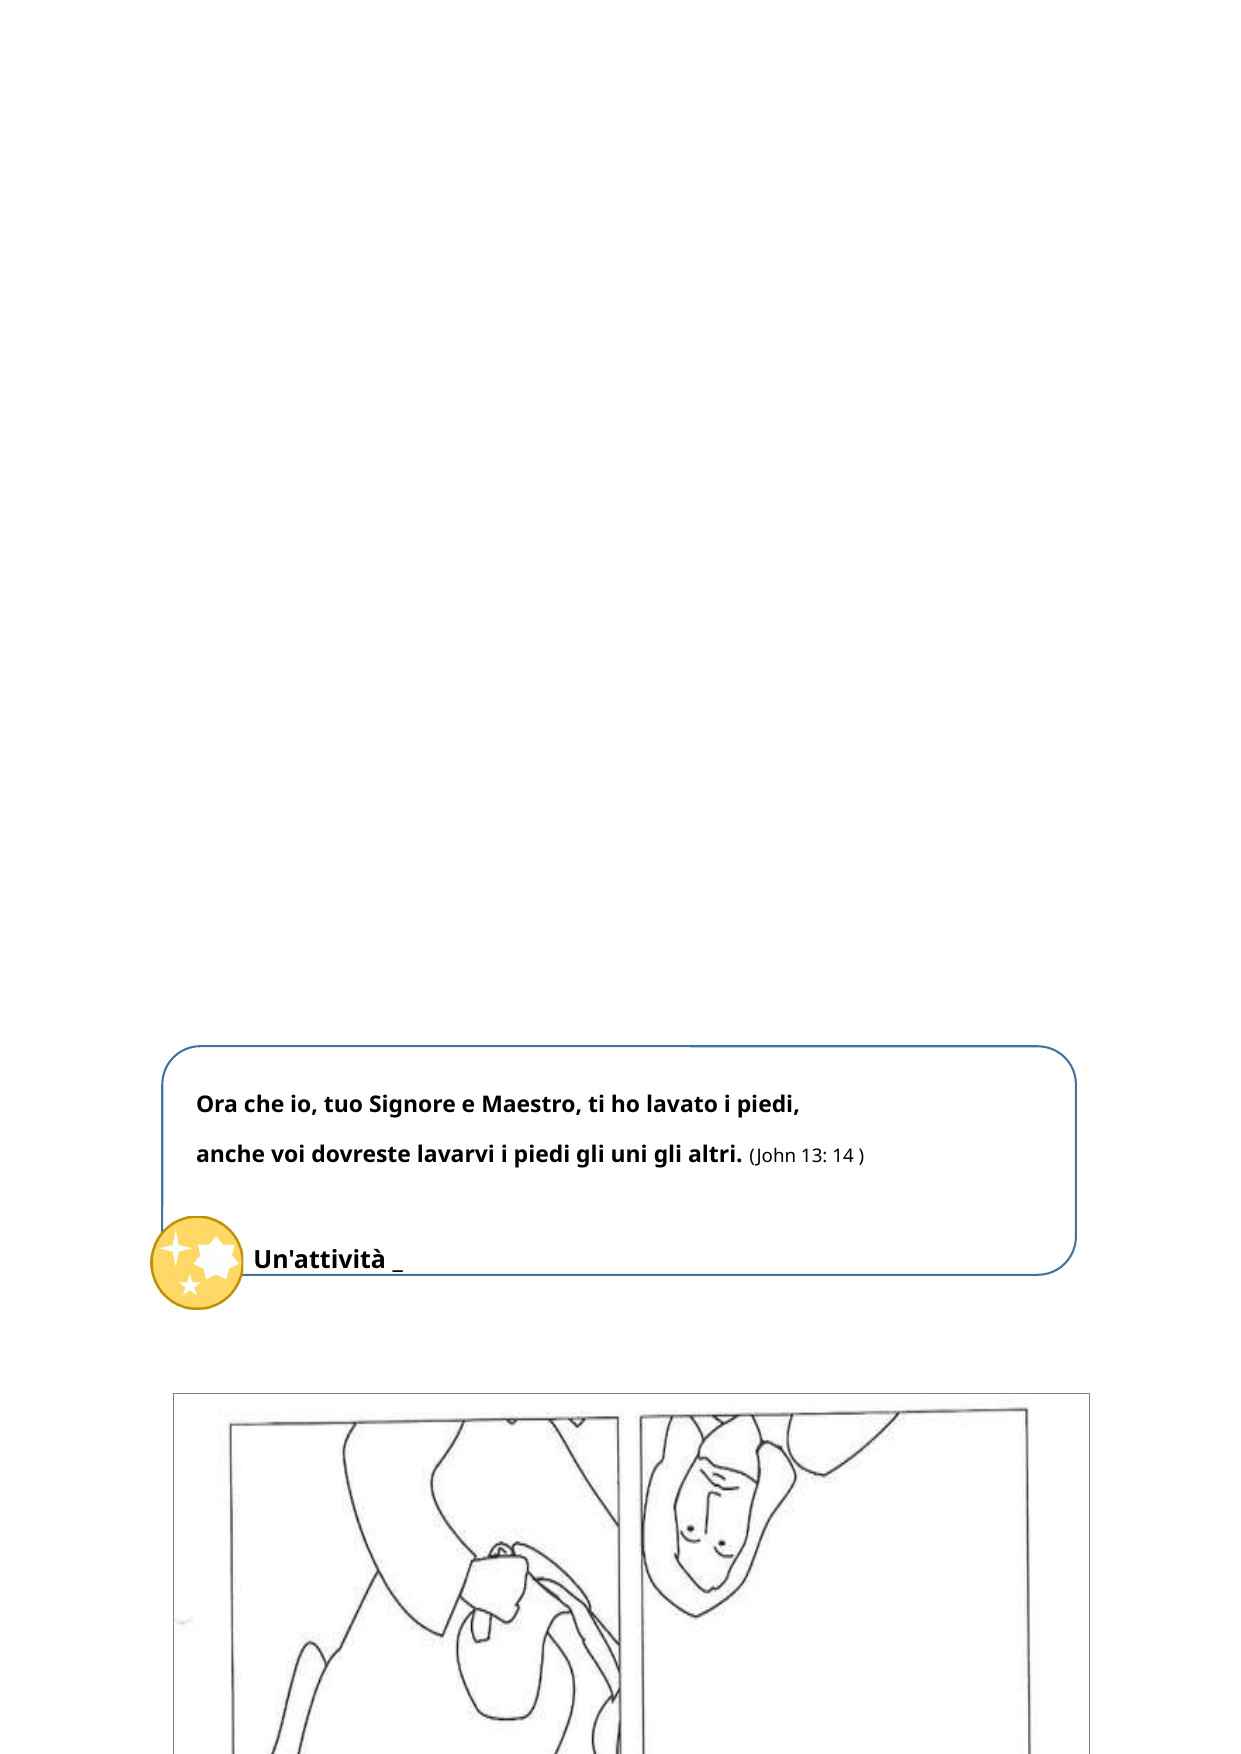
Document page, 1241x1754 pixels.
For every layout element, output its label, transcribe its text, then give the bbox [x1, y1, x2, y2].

text Ora che io, tuo Signore e Maestro, ti ho lavato i piedi, [150, 1088, 1090, 1119]
picture [150, 1216, 244, 1310]
picture [174, 1394, 1089, 1754]
text Un'attività _ [244, 1242, 1090, 1276]
text anche voi dovreste lavarvi i piedi gli uni gli altri. (John 13: 14 ) [150, 1138, 1090, 1169]
